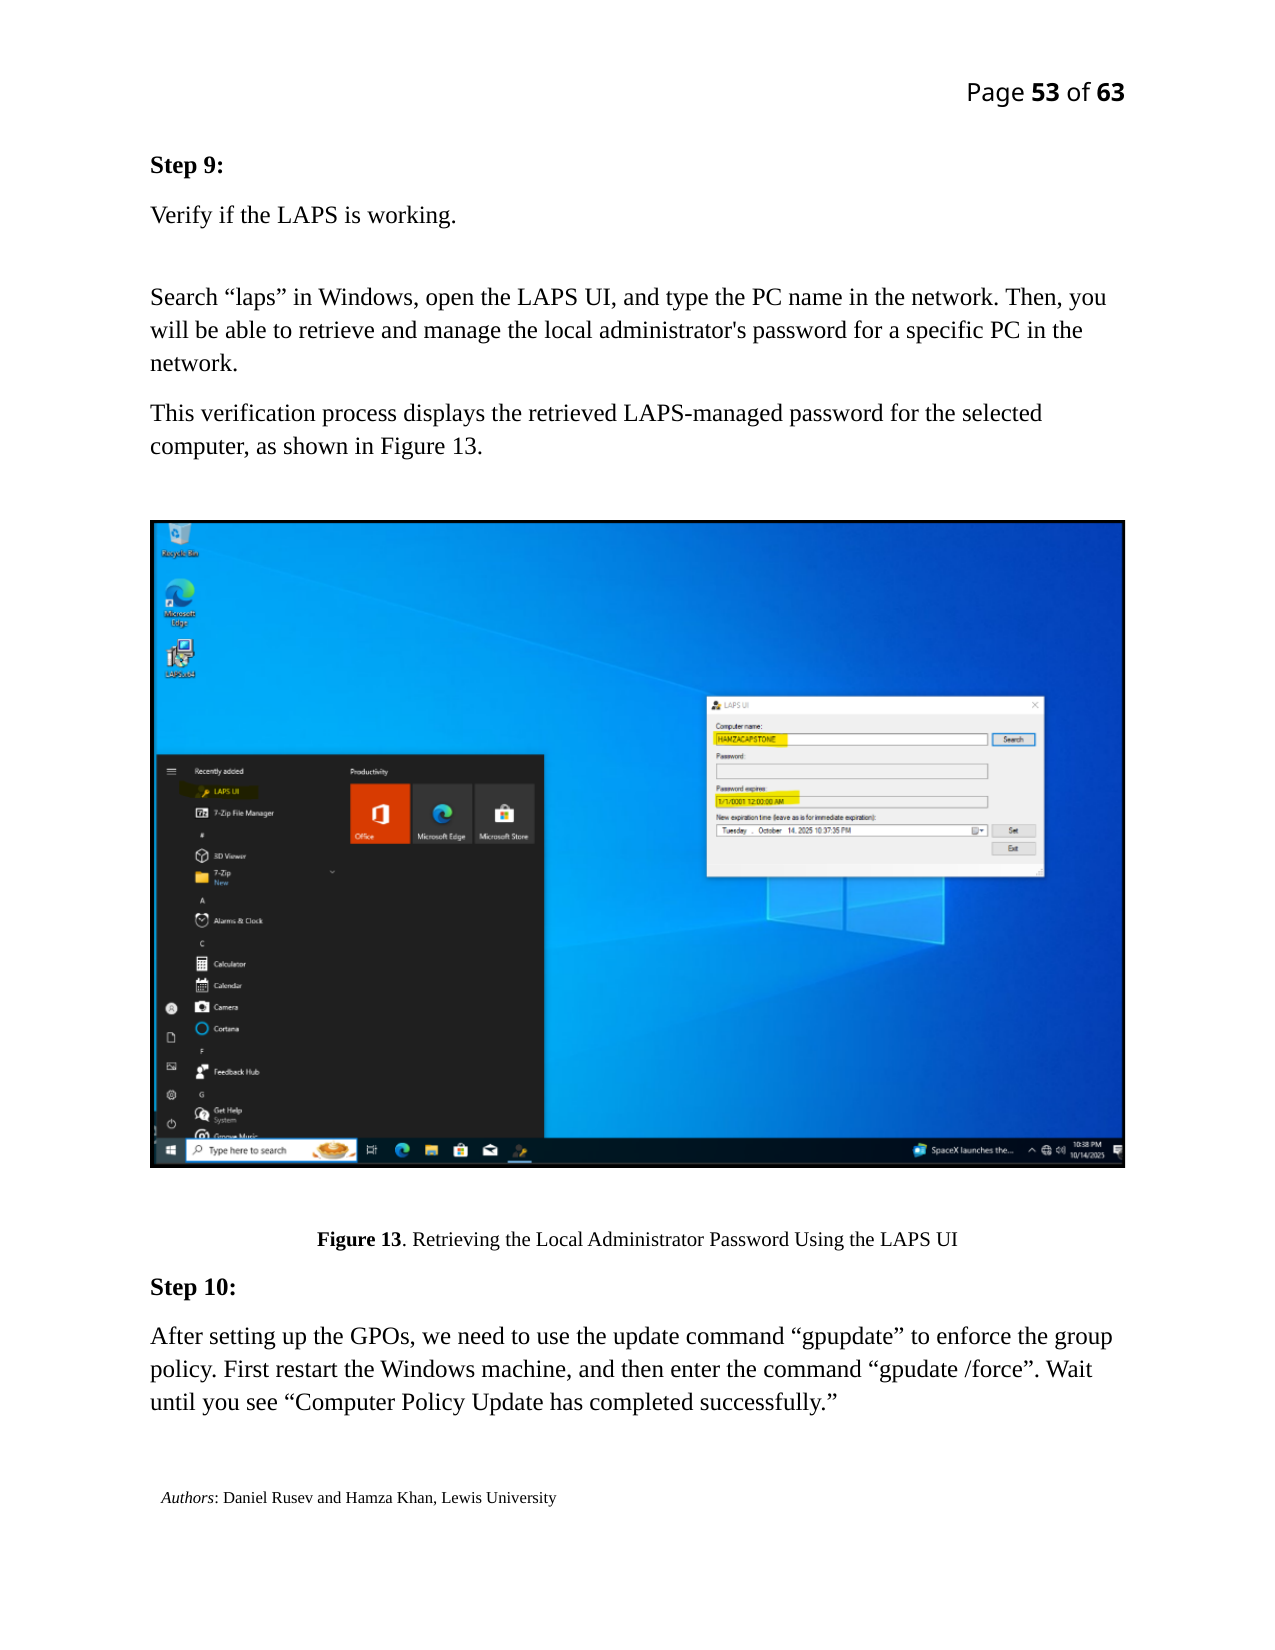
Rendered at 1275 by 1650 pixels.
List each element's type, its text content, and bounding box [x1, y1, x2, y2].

text Verify if the LAPS is working. [150, 200, 1125, 228]
text This verification process displays the retrieved LAPS-managed password for the selected computer, as shown in Figure 13. [150, 398, 1125, 460]
text Step 9: [150, 150, 1125, 179]
text Step 10: [150, 1272, 1125, 1300]
text Search “laps” in Windows, open the LAPS UI, and type the PC name in the network. Then, you will be able to retrieve and manage the local administrator's password for a specific PC in the network. [150, 249, 1125, 377]
text Figure 13. Retrieving the Local Administrator Password Using the LAPS UI [150, 1227, 1125, 1251]
text After setting up the GPOs, we need to use the update command “gpupdate” to enforce the group policy. First restart the Windows machine, and then enter the command “gpudate /force”. Wait until you see “Computer Policy Update has completed successfully.” [150, 1321, 1125, 1416]
picture [150, 520, 1125, 1168]
